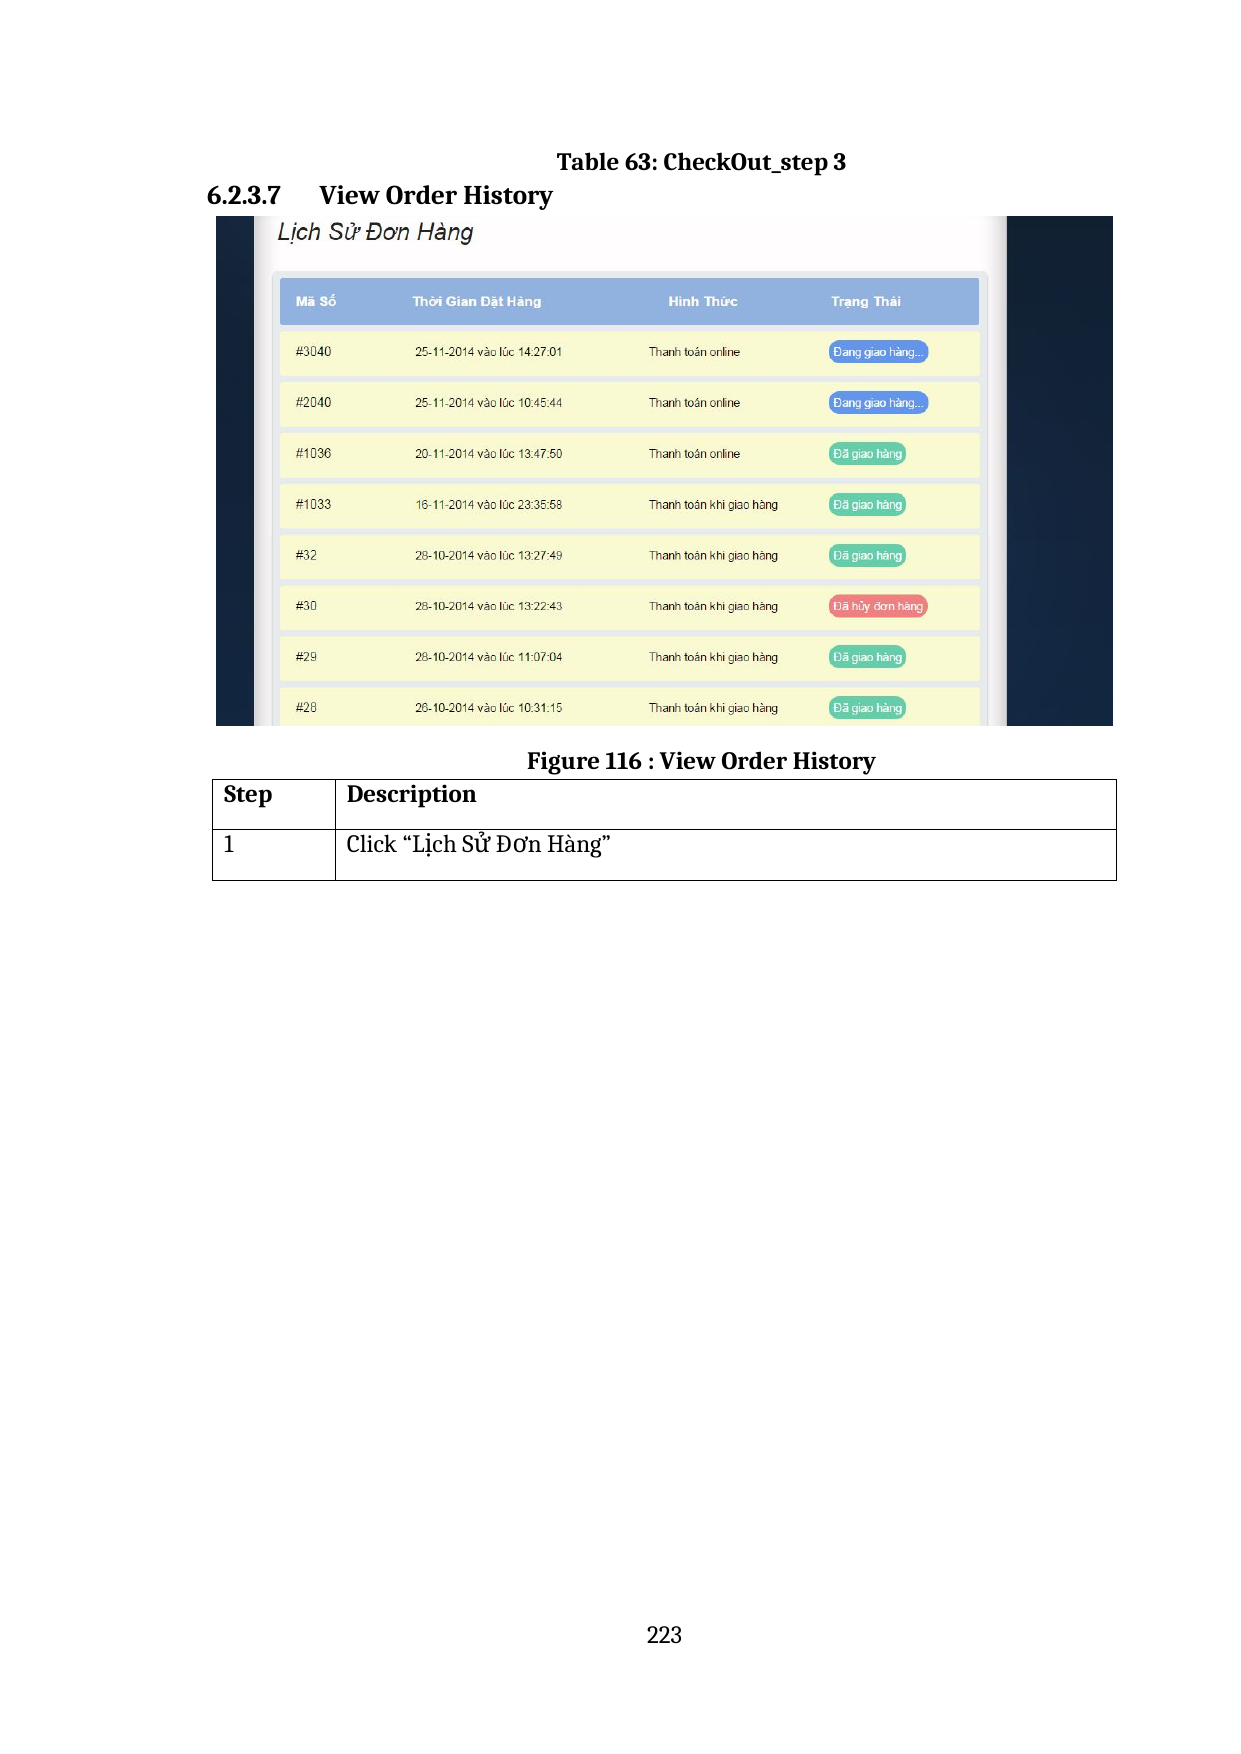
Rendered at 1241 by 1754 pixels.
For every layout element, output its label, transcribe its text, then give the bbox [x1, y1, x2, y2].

subtitle View Order History [207, 180, 1122, 211]
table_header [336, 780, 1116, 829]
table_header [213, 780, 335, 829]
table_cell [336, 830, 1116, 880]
picture [216, 216, 1113, 726]
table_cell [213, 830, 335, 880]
